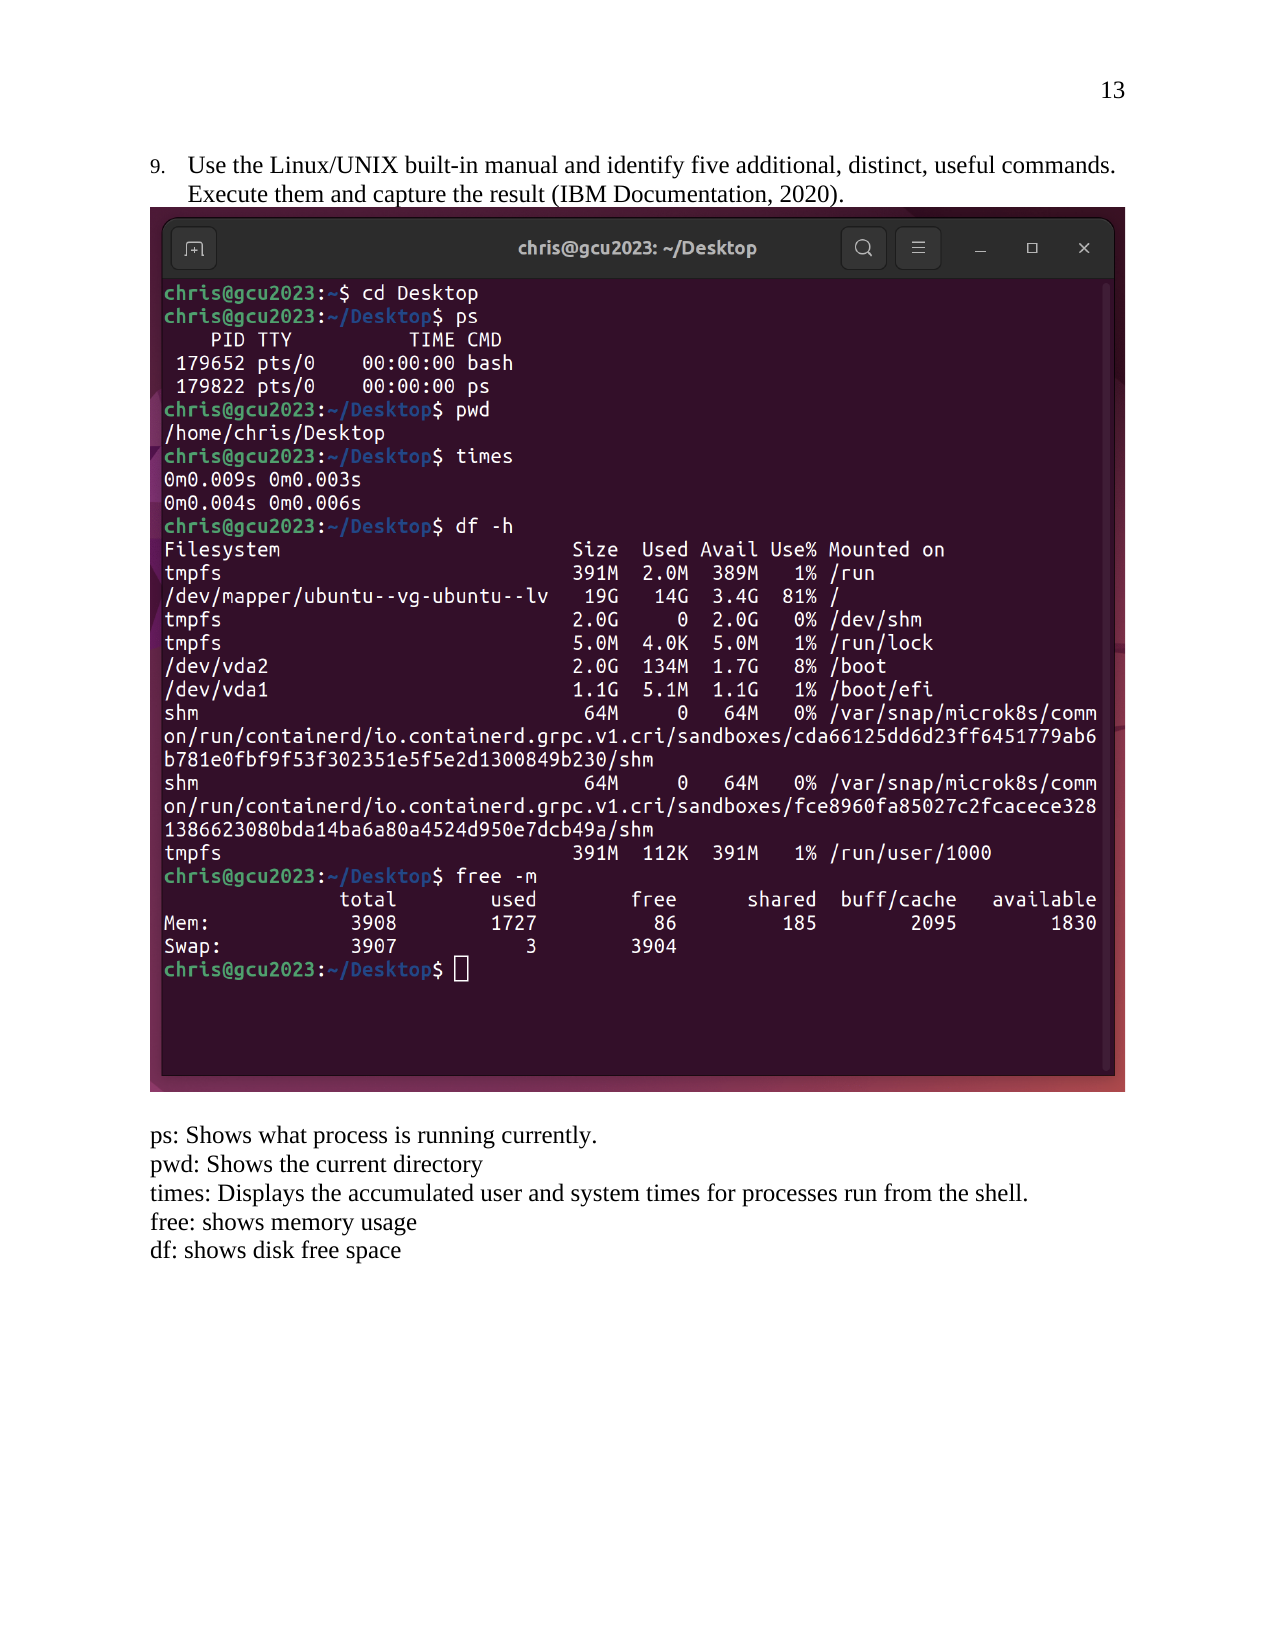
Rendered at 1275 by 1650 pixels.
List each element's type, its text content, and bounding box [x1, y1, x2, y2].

text pwd: Shows the current directory [150, 1149, 1125, 1178]
text times: Displays the accumulated user and system times for processes run from the shell. [150, 1178, 1125, 1207]
list Use the Linux/UNIX built-in manual and identify five additional, distinct, useful commands. Execute them and capture the result (IBM Documentation, 2020). [150, 150, 1125, 207]
text free: shows memory usage [150, 1207, 1125, 1236]
picture [150, 207, 1125, 1092]
text df: shows disk free space [150, 1236, 1125, 1264]
text ps: Shows what process is running currently. [150, 1121, 1125, 1149]
